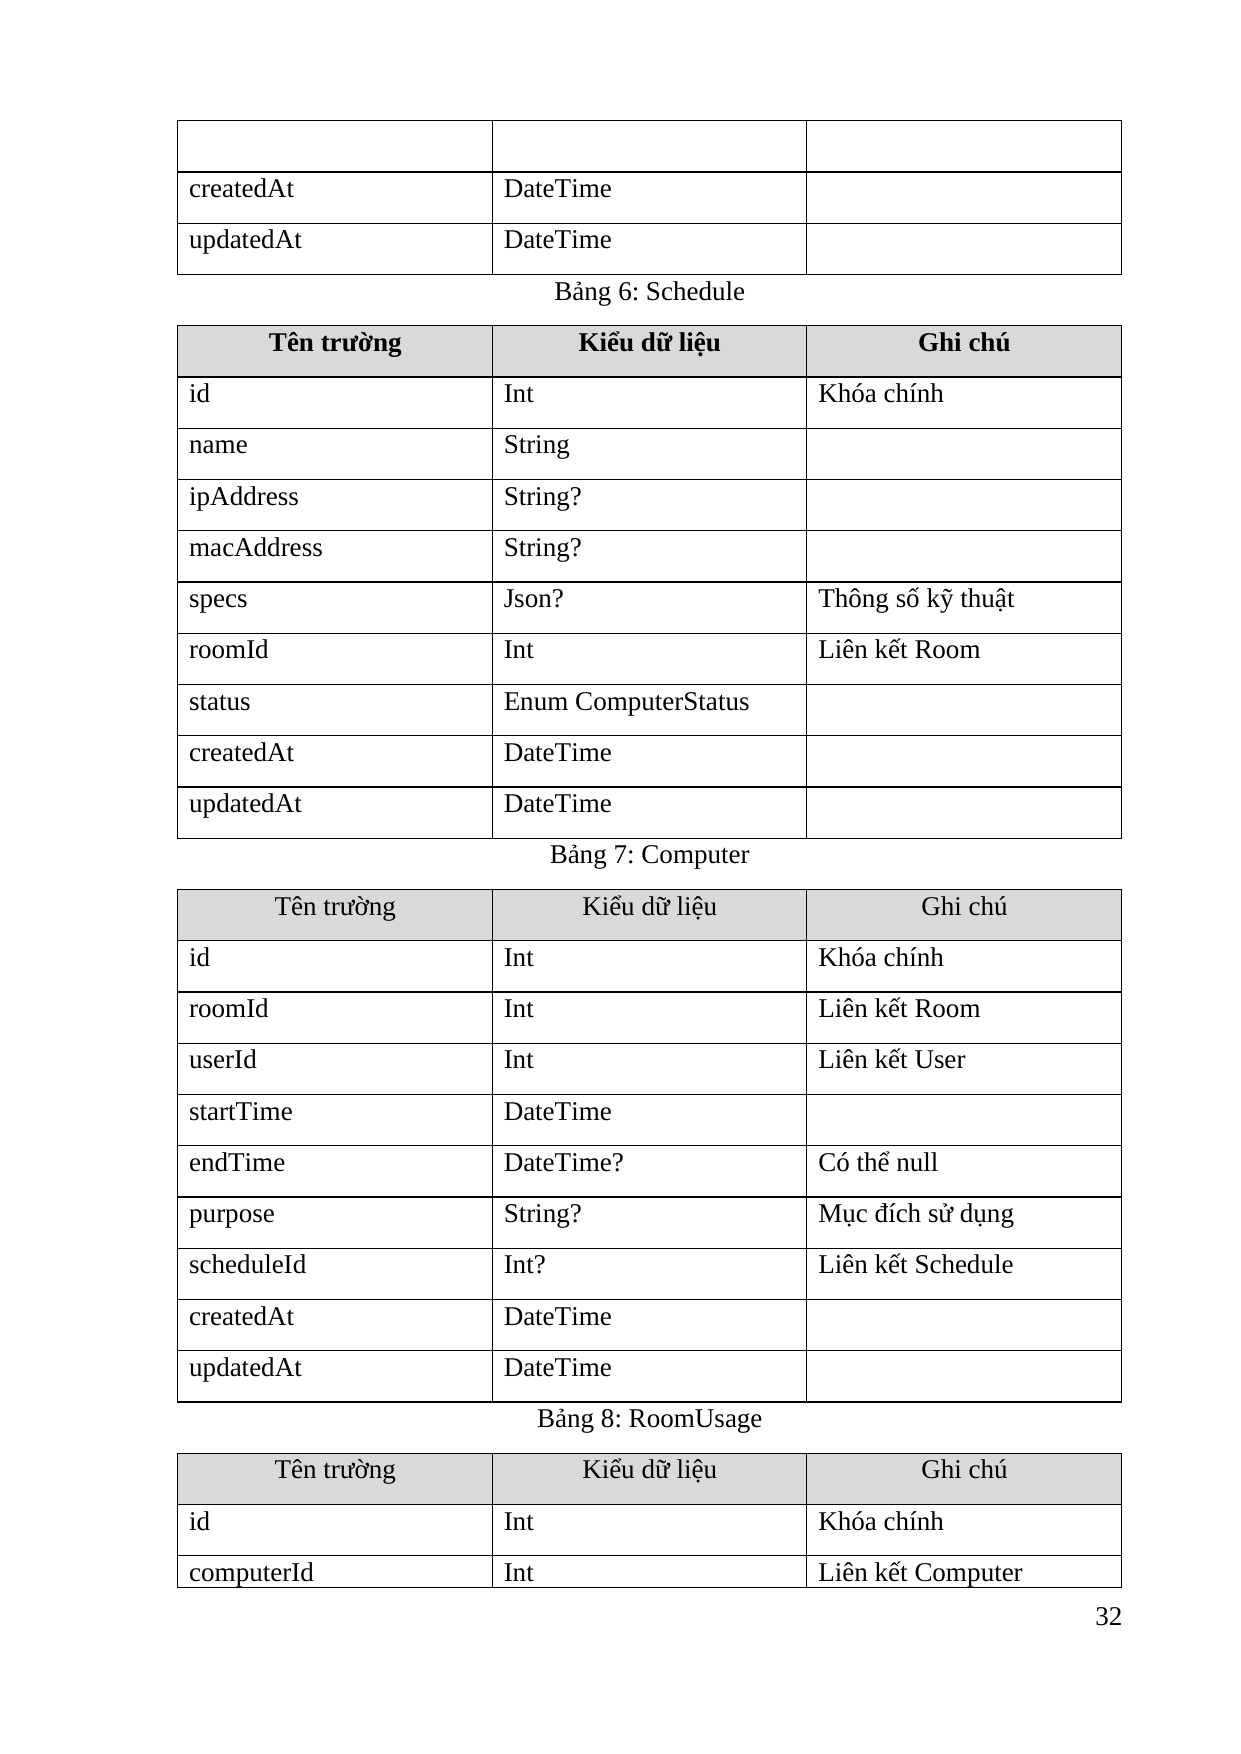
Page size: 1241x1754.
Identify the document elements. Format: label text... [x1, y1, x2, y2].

table_cell DateTime [493, 1351, 806, 1401]
table_cell Khóa chính [807, 941, 1121, 991]
table_cell [807, 531, 1121, 581]
table_cell String? [493, 480, 806, 530]
table_cell Liên kết User [807, 1044, 1121, 1094]
table_cell purpose [178, 1198, 492, 1248]
table_cell updatedAt [178, 788, 492, 838]
table_cell status [178, 685, 492, 735]
table_cell userId [178, 1044, 492, 1094]
table_cell macAddress [178, 531, 492, 581]
table_header Kiểu dữ liệu [493, 890, 806, 940]
table_cell id [178, 378, 492, 428]
table_cell DateTime [493, 1300, 806, 1350]
table_cell id [178, 941, 492, 991]
table_cell specs [178, 583, 492, 633]
table_cell [807, 1351, 1121, 1401]
table_cell Int [493, 121, 806, 171]
table_cell Khóa chính [807, 1505, 1121, 1555]
table_cell [807, 788, 1121, 838]
table_cell startTime [178, 1095, 492, 1145]
table_cell DateTime [493, 788, 806, 838]
table_cell Liên kết Computer [807, 1556, 1121, 1587]
table_cell [807, 736, 1121, 786]
table_cell endTime [178, 1146, 492, 1196]
table_cell [807, 685, 1121, 735]
table_header Tên trường [178, 326, 492, 376]
table_cell id [178, 1505, 492, 1555]
table_cell Json? [493, 583, 806, 633]
table_cell [807, 429, 1121, 479]
table_cell name [178, 429, 492, 479]
table_cell Int [493, 1556, 806, 1587]
table_cell Int [493, 634, 806, 684]
table_cell [807, 480, 1121, 530]
table_cell ipAddress [178, 480, 492, 530]
table_cell Int [493, 1505, 806, 1555]
table_cell DateTime [493, 736, 806, 786]
table_cell Int [493, 993, 806, 1043]
table_cell [807, 173, 1121, 223]
table_cell [807, 1095, 1121, 1145]
table_header Ghi chú [807, 890, 1121, 940]
table_cell Liên kết Room [807, 634, 1121, 684]
table_cell Enum ComputerStatus [493, 685, 806, 735]
table_cell Int [493, 1044, 806, 1094]
table_cell Int [493, 378, 806, 428]
table_cell [807, 224, 1121, 274]
table_header Ghi chú [807, 326, 1121, 376]
table_cell Int? [493, 1249, 806, 1299]
table_header Ghi chú [807, 1454, 1121, 1504]
table_cell Khóa chính [807, 378, 1121, 428]
table_header Tên trường [178, 890, 492, 940]
table_cell DateTime? [493, 1146, 806, 1196]
table_cell createdAt [178, 736, 492, 786]
table_cell Mục đích sử dụng [807, 1198, 1121, 1248]
table_cell roomId [178, 993, 492, 1043]
table_header Tên trường [178, 1454, 492, 1504]
table_cell String? [493, 1198, 806, 1248]
table_cell createdAt [178, 173, 492, 223]
table_cell DateTime [493, 173, 806, 223]
text Bảng 8: RoomUsage [177, 1403, 1122, 1433]
table_cell roomId [178, 634, 492, 684]
text Bảng 6: Schedule [177, 275, 1122, 306]
text Bảng 7: Computer [177, 839, 1122, 870]
table_cell Có thể null [807, 1146, 1121, 1196]
table_header Kiểu dữ liệu [493, 326, 806, 376]
table_cell computerId [178, 1556, 492, 1587]
table_cell Người tạo [807, 121, 1121, 171]
table_cell [807, 1300, 1121, 1350]
table_cell updatedAt [178, 1351, 492, 1401]
table_cell Liên kết Schedule [807, 1249, 1121, 1299]
table_cell Liên kết Room [807, 993, 1121, 1043]
table_cell createdBy [178, 121, 492, 171]
table_cell String? [493, 531, 806, 581]
table_cell DateTime [493, 1095, 806, 1145]
table_cell Int [493, 941, 806, 991]
table_cell createdAt [178, 1300, 492, 1350]
table_cell Thông số kỹ thuật [807, 583, 1121, 633]
table_cell DateTime [493, 224, 806, 274]
table_cell scheduleId [178, 1249, 492, 1299]
table_header Kiểu dữ liệu [493, 1454, 806, 1504]
table_cell String [493, 429, 806, 479]
table_cell updatedAt [178, 224, 492, 274]
